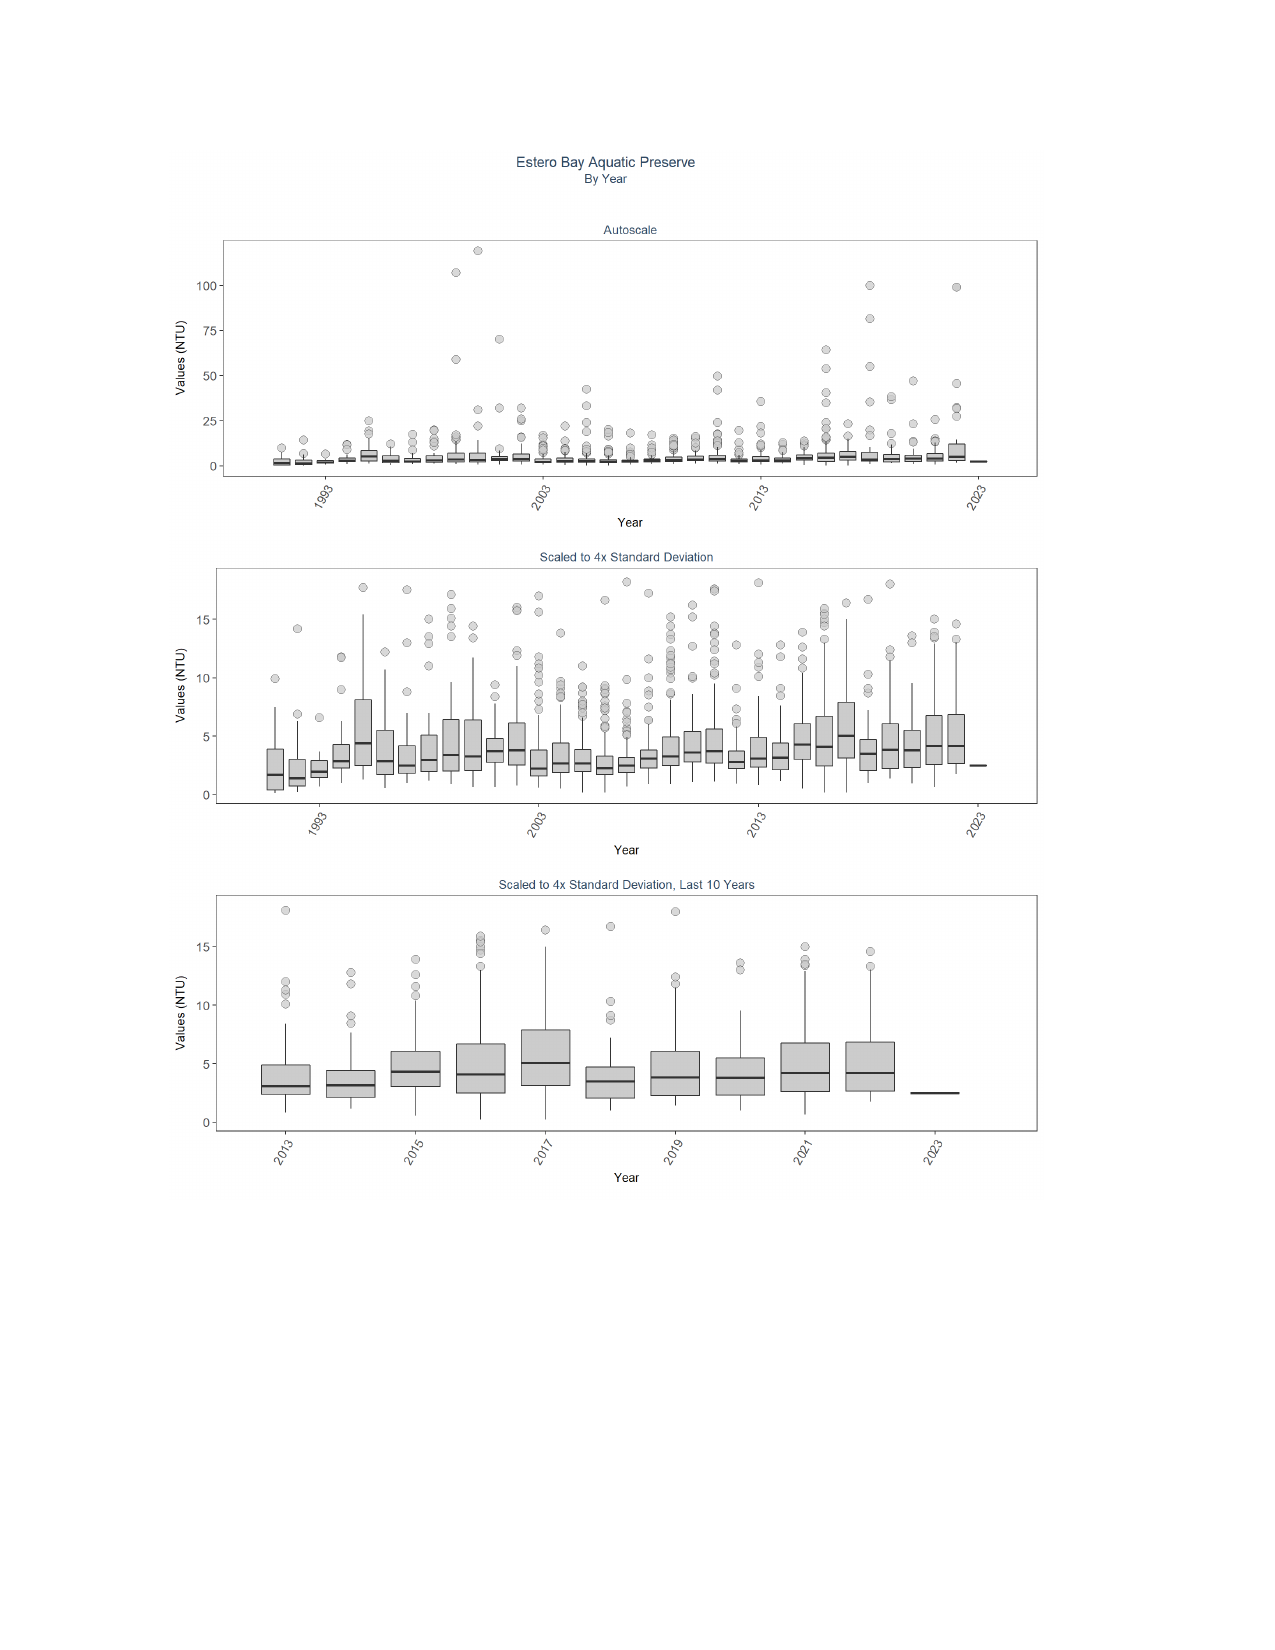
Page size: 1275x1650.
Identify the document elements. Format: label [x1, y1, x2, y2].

picture [168, 150, 1044, 1200]
